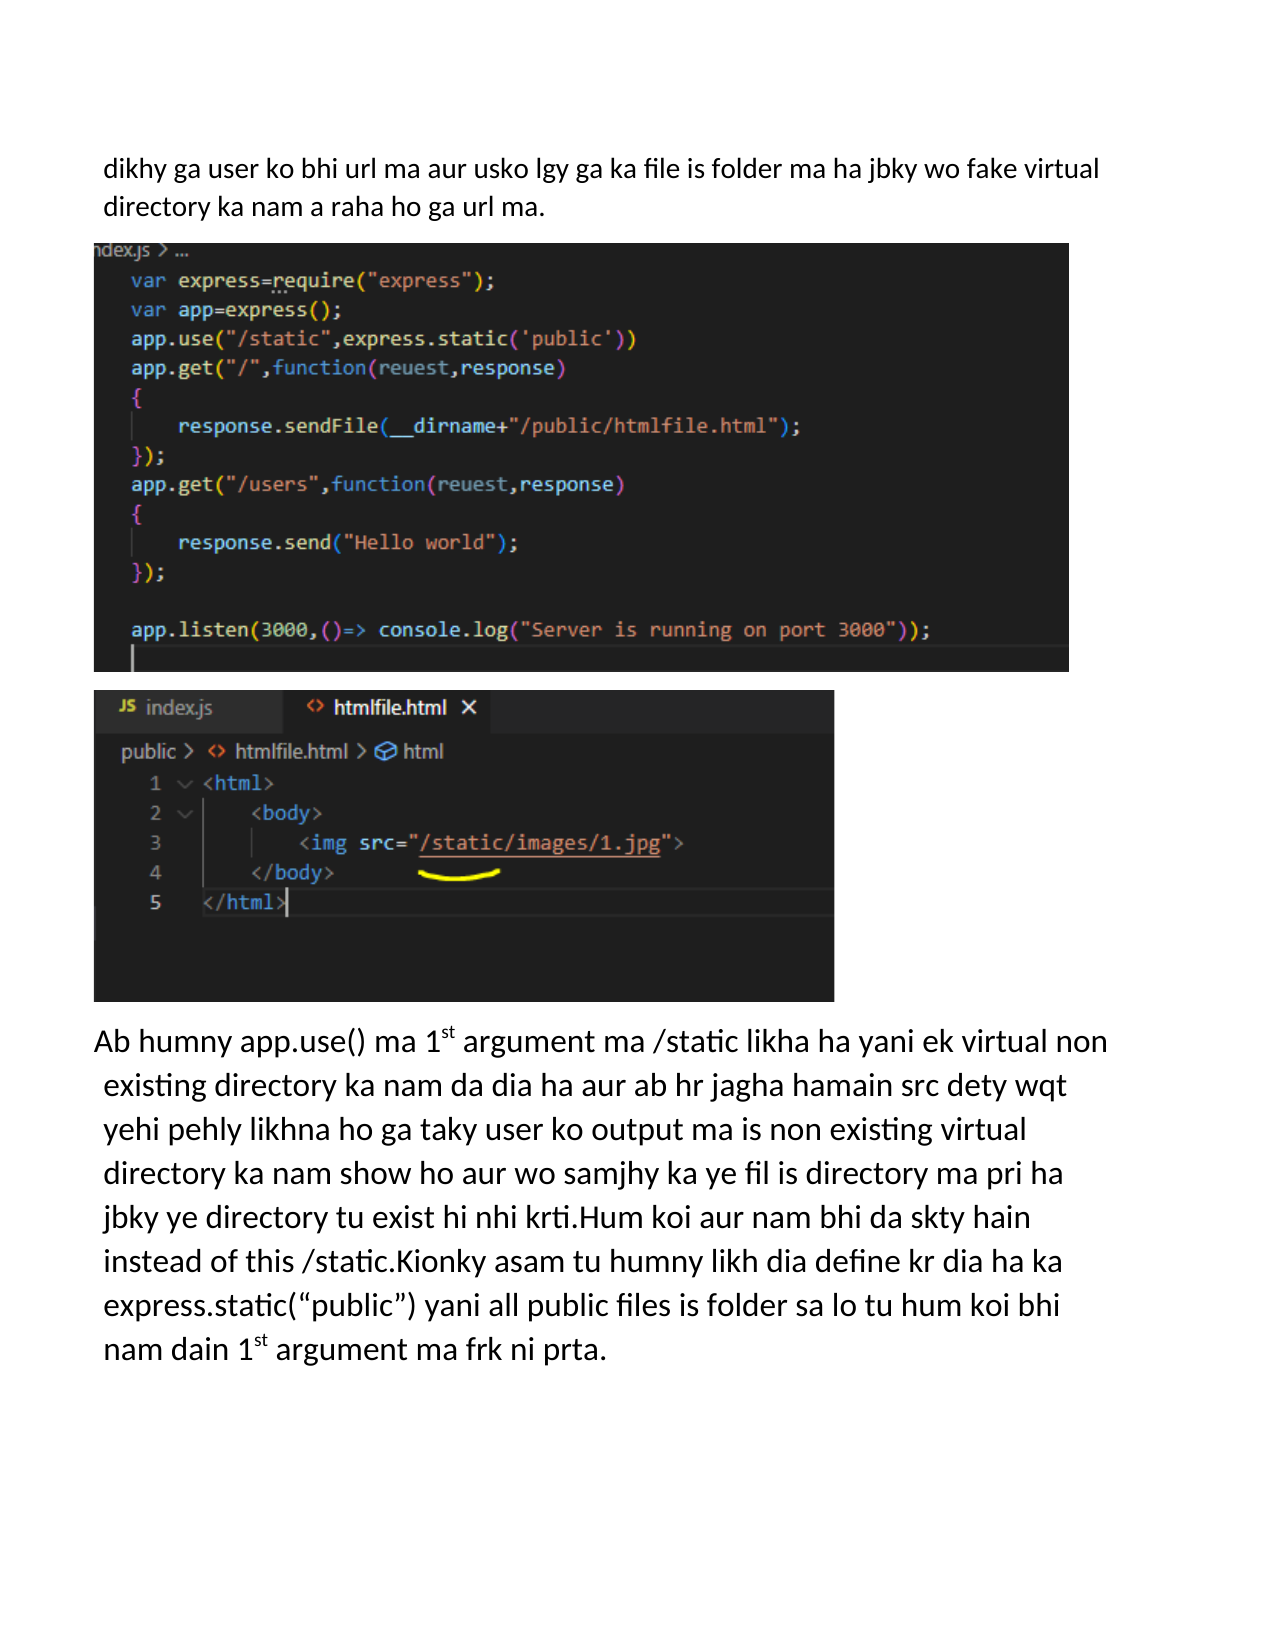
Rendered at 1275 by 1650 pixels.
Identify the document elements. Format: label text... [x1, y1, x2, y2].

text Ab humny app.use() ma 1st argument ma /static likha ha yani ek virtual non existing directory ka nam da dia ha aur ab hr jagha hamain src dety wqt yehi pehly likhna ho ga taky user ko output ma is non existing virtual directory ka nam show ho aur wo samjhy ka ye fil is directory ma pri ha jbky ye directory tu exist hi nhi krti.Hum koi aur nam bhi da skty hain instead of this /static.Kionky asam tu humny likh dia define kr dia ha ka express.static(“public”) yani all public files is folder sa lo tu hum koi bhi nam dain 1st argument ma frk ni prta. [94, 1020, 1125, 1368]
picture [93, 690, 835, 1002]
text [94, 150, 1125, 224]
picture [93, 243, 1069, 672]
